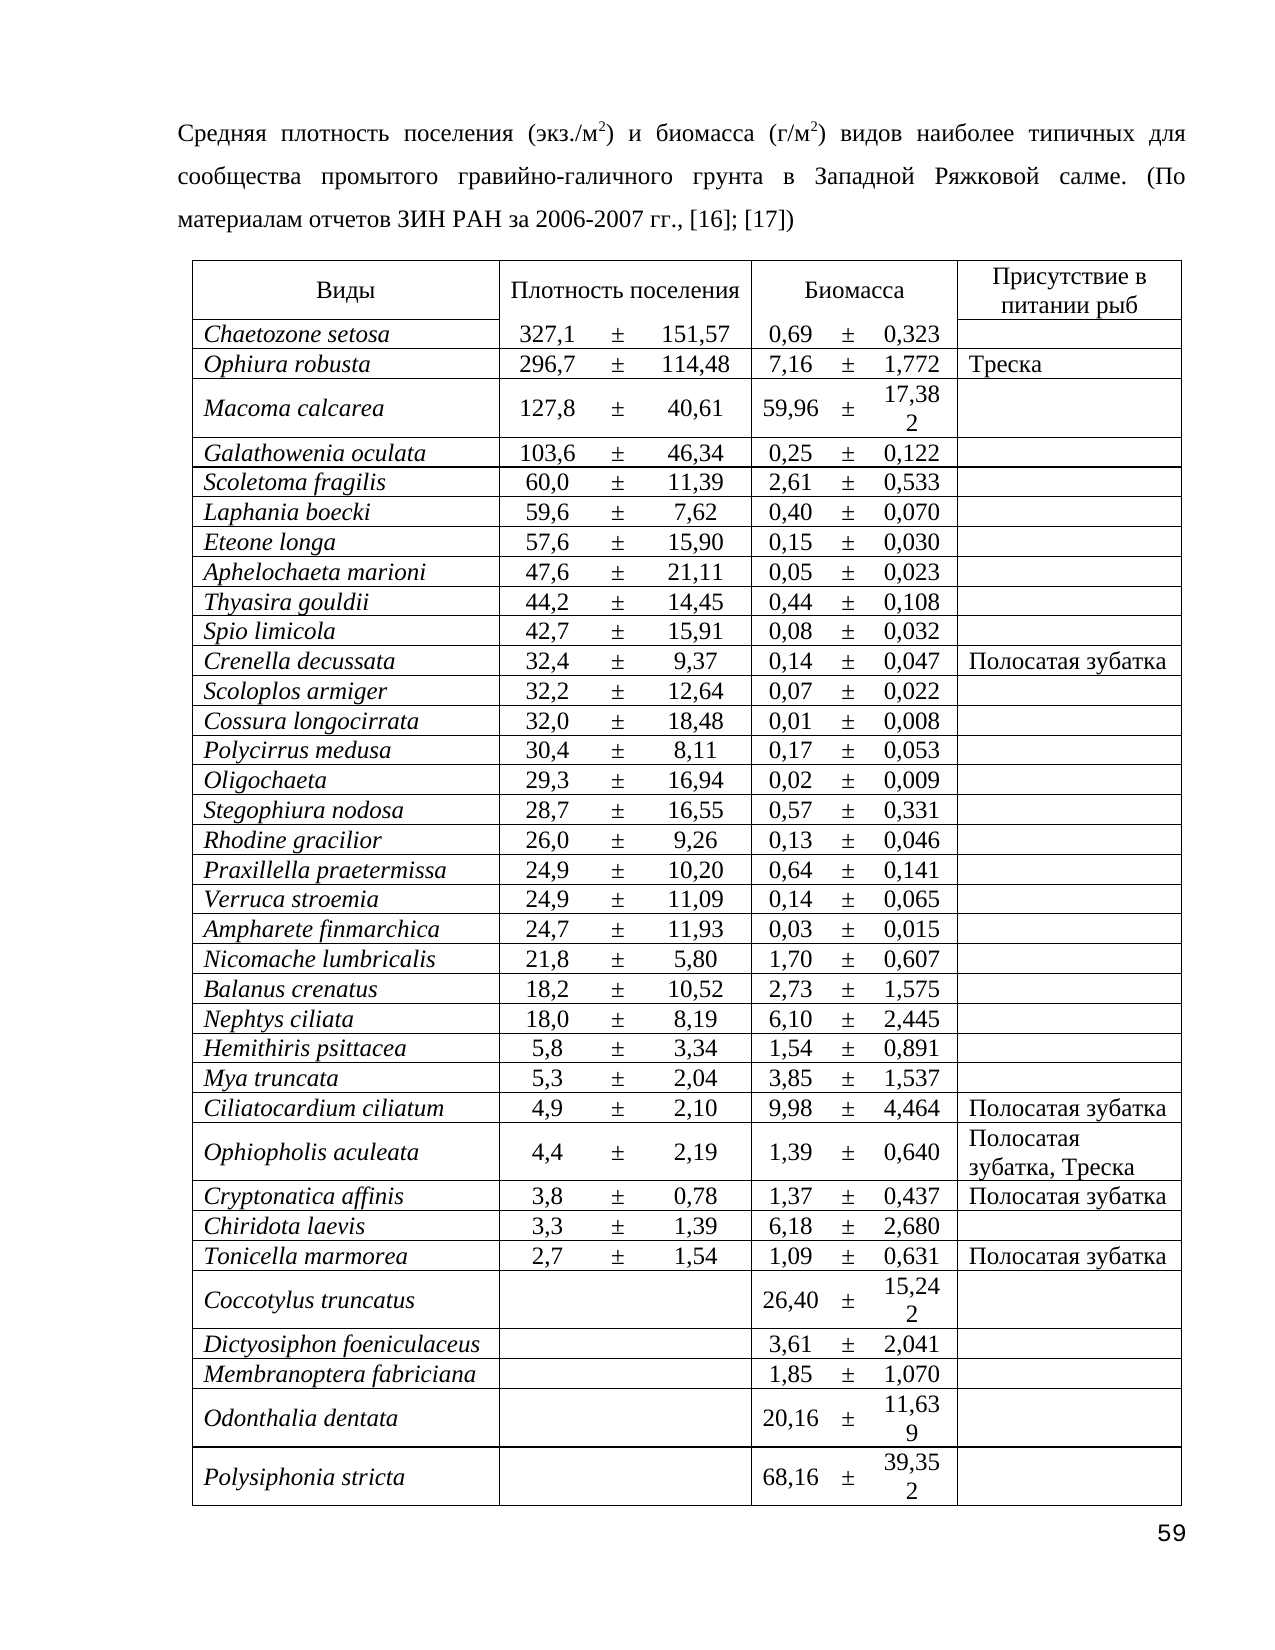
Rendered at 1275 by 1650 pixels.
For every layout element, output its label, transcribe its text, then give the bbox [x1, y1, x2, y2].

table_cell [640, 1389, 751, 1446]
table_cell Crenella decussata [193, 646, 499, 675]
table_cell ± [830, 855, 866, 883]
table_cell ± [830, 349, 866, 378]
table_cell 0,437 [866, 1181, 957, 1210]
table_cell 0,01 [752, 706, 830, 734]
table_cell 0,17 [752, 736, 830, 764]
table_cell ± [595, 736, 640, 764]
table_cell [640, 1448, 751, 1505]
table_cell 0,023 [866, 557, 957, 586]
table_cell 14,45 [640, 587, 751, 615]
table_cell Cryptonatica affinis [193, 1181, 499, 1210]
table_cell 0,07 [752, 676, 830, 705]
table_cell 0,08 [752, 616, 830, 645]
table_cell Chaetozone setosa [193, 320, 499, 348]
table_cell 9,37 [640, 646, 751, 675]
table_cell [595, 1389, 640, 1446]
table_cell 16,94 [640, 765, 751, 794]
table_cell Odonthalia dentata [193, 1389, 499, 1446]
table_cell Полосатая зубатка [958, 1093, 1181, 1122]
table_cell ± [830, 1123, 866, 1180]
table_cell 0,022 [866, 676, 957, 705]
table_cell ± [595, 1063, 640, 1092]
table_cell ± [830, 825, 866, 854]
table_cell ± [830, 765, 866, 794]
table_cell ± [595, 795, 640, 824]
table_cell [958, 736, 1181, 764]
table_cell ± [830, 527, 866, 556]
table_cell Nephtys ciliata [193, 1004, 499, 1032]
table_cell ± [830, 1448, 866, 1505]
table_cell 10,52 [640, 974, 751, 1003]
table_cell ± [830, 1063, 866, 1092]
table_cell [958, 974, 1181, 1003]
table_cell ± [595, 379, 640, 437]
table_cell 26,0 [500, 825, 595, 854]
table_cell Полосатая зубатка, Треска [958, 1123, 1181, 1180]
table_cell ± [595, 855, 640, 883]
table_cell 16,55 [640, 795, 751, 824]
table_cell ± [595, 468, 640, 496]
table_cell 18,2 [500, 974, 595, 1003]
table_cell 2,04 [640, 1063, 751, 1092]
table_cell 0,108 [866, 587, 957, 615]
table_cell 59,6 [500, 497, 595, 526]
table_cell ± [595, 1093, 640, 1122]
table_cell ± [595, 974, 640, 1003]
table_cell [958, 1271, 1181, 1328]
table_cell ± [830, 379, 866, 437]
table_cell Balanus crenatus [193, 974, 499, 1003]
table_cell 60,0 [500, 468, 595, 496]
table_cell [958, 1004, 1181, 1032]
table_cell 0,640 [866, 1123, 957, 1180]
table_cell 47,6 [500, 557, 595, 586]
table_cell 5,80 [640, 944, 751, 973]
table_cell ± [830, 1093, 866, 1122]
table_cell 4,464 [866, 1093, 957, 1122]
table_cell 2,10 [640, 1093, 751, 1122]
table_cell ± [595, 825, 640, 854]
table_cell 32,0 [500, 706, 595, 734]
table_cell ± [595, 438, 640, 466]
table_cell [958, 676, 1181, 705]
table_cell Polycirrus medusa [193, 736, 499, 764]
table_cell 5,3 [500, 1063, 595, 1092]
table_cell [958, 527, 1181, 556]
table_cell 21,11 [640, 557, 751, 586]
table_cell [958, 944, 1181, 973]
table_cell 20,16 [752, 1389, 830, 1446]
table_cell 327,1 [500, 319, 595, 348]
table_cell ± [830, 438, 866, 466]
table_cell Praxillella praetermissa [193, 855, 499, 883]
table_cell ± [830, 616, 866, 645]
table_cell Ophiura robusta [193, 349, 499, 378]
table_cell 0,009 [866, 765, 957, 794]
table_cell 0,533 [866, 468, 957, 496]
table_cell ± [830, 1241, 866, 1270]
table_cell 2,19 [640, 1123, 751, 1180]
table_cell 0,053 [866, 736, 957, 764]
table_cell [958, 706, 1181, 734]
table_cell 9,26 [640, 825, 751, 854]
table_cell ± [595, 497, 640, 526]
table_cell 10,20 [640, 855, 751, 883]
table_cell 39,352 [866, 1448, 957, 1505]
table_cell ± [830, 736, 866, 764]
table_cell ± [595, 1211, 640, 1240]
table_cell ± [595, 1241, 640, 1270]
table_cell [958, 497, 1181, 526]
table_cell 15,242 [866, 1271, 957, 1328]
table_cell 0,25 [752, 438, 830, 466]
table_cell Mya truncata [193, 1063, 499, 1092]
table_cell 0,047 [866, 646, 957, 675]
table_cell ± [595, 1034, 640, 1062]
table_cell 0,891 [866, 1034, 957, 1062]
table_cell 40,61 [640, 379, 751, 437]
table_cell [500, 1359, 595, 1388]
table_header Биомасса [752, 261, 957, 318]
table_cell [595, 1329, 640, 1358]
table_cell 28,7 [500, 795, 595, 824]
table_cell 21,8 [500, 944, 595, 973]
table_cell [958, 1448, 1181, 1505]
table_cell Macoma calcarea [193, 379, 499, 437]
table_cell [958, 379, 1181, 437]
table_cell Eteone longa [193, 527, 499, 556]
table_cell 4,9 [500, 1093, 595, 1122]
table_cell 11,09 [640, 885, 751, 913]
table_cell 68,16 [752, 1448, 830, 1505]
table_cell Stegophiura nodosa [193, 795, 499, 824]
table_cell [958, 1359, 1181, 1388]
table_cell 32,2 [500, 676, 595, 705]
table_cell ± [595, 1123, 640, 1180]
table_cell Dictyosiphon foeniculaceus [193, 1329, 499, 1358]
table_cell Chiridota laevis [193, 1211, 499, 1240]
table_cell ± [830, 557, 866, 586]
table_cell ± [830, 1211, 866, 1240]
table_cell 5,8 [500, 1034, 595, 1062]
table_cell 2,7 [500, 1241, 595, 1270]
table_cell ± [830, 1271, 866, 1328]
table_cell 0,14 [752, 885, 830, 913]
table_cell 26,40 [752, 1271, 830, 1328]
table_cell Nicomache lumbricalis [193, 944, 499, 973]
table_cell [640, 1271, 751, 1328]
table_cell 11,39 [640, 468, 751, 496]
table_cell 9,98 [752, 1093, 830, 1122]
table_cell Hemithiris psittacea [193, 1034, 499, 1062]
table_cell [958, 320, 1181, 348]
table_cell 17,382 [866, 379, 957, 437]
table_cell 1,070 [866, 1359, 957, 1388]
table_cell 0,03 [752, 914, 830, 943]
table_cell 6,10 [752, 1004, 830, 1032]
table_cell ± [830, 1181, 866, 1210]
table_cell [958, 765, 1181, 794]
table_cell 0,05 [752, 557, 830, 586]
table_cell 1,54 [640, 1241, 751, 1270]
table_cell 8,19 [640, 1004, 751, 1032]
table_cell [958, 1034, 1181, 1062]
table_cell 57,6 [500, 527, 595, 556]
table_cell ± [595, 587, 640, 615]
table_cell ± [830, 587, 866, 615]
table_cell Ampharete finmarchica [193, 914, 499, 943]
table_cell ± [595, 1004, 640, 1032]
table_cell 15,91 [640, 616, 751, 645]
table_cell 0,69 [752, 319, 830, 348]
table_cell 2,445 [866, 1004, 957, 1032]
table_header Присутствие в питании рыб [958, 261, 1181, 318]
table_cell 7,62 [640, 497, 751, 526]
table_cell [958, 557, 1181, 586]
table_cell [958, 1329, 1181, 1358]
table_cell 114,48 [640, 349, 751, 378]
table_cell ± [595, 557, 640, 586]
table_cell ± [595, 646, 640, 675]
table_cell 0,141 [866, 855, 957, 883]
table_cell 3,85 [752, 1063, 830, 1092]
table_cell Aphelochaeta marioni [193, 557, 499, 586]
table_cell 1,37 [752, 1181, 830, 1210]
table_cell [500, 1389, 595, 1446]
table_cell Полосатая зубатка [958, 646, 1181, 675]
table_cell [958, 438, 1181, 466]
table_cell 1,09 [752, 1241, 830, 1270]
table_cell ± [830, 1359, 866, 1388]
table_cell [595, 1271, 640, 1328]
table_cell Полосатая зубатка [958, 1181, 1181, 1210]
table_cell ± [830, 1004, 866, 1032]
table_cell ± [830, 646, 866, 675]
table_cell [595, 1448, 640, 1505]
table_cell ± [595, 706, 640, 734]
table_cell 11,93 [640, 914, 751, 943]
table_cell 0,046 [866, 825, 957, 854]
table_header Виды [193, 261, 499, 318]
table_cell ± [595, 616, 640, 645]
table_cell 103,6 [500, 438, 595, 466]
table_cell 0,015 [866, 914, 957, 943]
table_cell [500, 1271, 595, 1328]
table_cell [958, 885, 1181, 913]
table_cell 24,9 [500, 855, 595, 883]
table_cell Laphania boecki [193, 497, 499, 526]
table_cell 3,61 [752, 1329, 830, 1358]
table_cell 0,78 [640, 1181, 751, 1210]
table_cell [500, 1329, 595, 1358]
table_cell ± [830, 885, 866, 913]
table_cell Scoloplos armiger [193, 676, 499, 705]
table_cell Треска [958, 349, 1181, 378]
table_cell [958, 616, 1181, 645]
table_cell 2,61 [752, 468, 830, 496]
table_cell ± [830, 319, 866, 348]
table_cell 6,18 [752, 1211, 830, 1240]
table_cell 8,11 [640, 736, 751, 764]
table_cell 0,065 [866, 885, 957, 913]
table_cell 15,90 [640, 527, 751, 556]
table_cell [958, 587, 1181, 615]
table_cell [958, 1211, 1181, 1240]
table_cell ± [595, 765, 640, 794]
table_cell ± [595, 885, 640, 913]
table_cell [958, 1063, 1181, 1092]
table_cell 2,041 [866, 1329, 957, 1358]
table_cell ± [830, 1034, 866, 1062]
table_cell [958, 914, 1181, 943]
table_cell 0,122 [866, 438, 957, 466]
table_cell ± [830, 497, 866, 526]
table_cell 0,57 [752, 795, 830, 824]
table_cell ± [830, 1389, 866, 1446]
table_cell [958, 825, 1181, 854]
table_cell [958, 795, 1181, 824]
table_cell 1,39 [752, 1123, 830, 1180]
table_cell ± [830, 706, 866, 734]
table_cell Scoletoma fragilis [193, 468, 499, 496]
table_cell Cossura longocirrata [193, 706, 499, 734]
table_cell Polysiphonia stricta [193, 1448, 499, 1505]
table_cell 2,73 [752, 974, 830, 1003]
table_cell 1,39 [640, 1211, 751, 1240]
table_cell ± [595, 1181, 640, 1210]
table_cell 4,4 [500, 1123, 595, 1180]
table_cell Ophiopholis aculeata [193, 1123, 499, 1180]
table_cell ± [595, 527, 640, 556]
table_cell ± [830, 974, 866, 1003]
table_cell [640, 1329, 751, 1358]
table_cell 0,13 [752, 825, 830, 854]
table_cell [958, 1389, 1181, 1446]
table_cell 7,16 [752, 349, 830, 378]
table_cell 127,8 [500, 379, 595, 437]
table_cell 0,631 [866, 1241, 957, 1270]
table_cell 151,57 [640, 319, 751, 348]
table_cell Membranoptera fabriciana [193, 1359, 499, 1388]
table_cell 0,008 [866, 706, 957, 734]
table_cell ± [830, 468, 866, 496]
table_cell 3,34 [640, 1034, 751, 1062]
table_cell [500, 1448, 595, 1505]
table_cell 0,14 [752, 646, 830, 675]
table_cell 29,3 [500, 765, 595, 794]
table_cell 0,070 [866, 497, 957, 526]
table_cell ± [830, 795, 866, 824]
table_cell 1,772 [866, 349, 957, 378]
table_cell 59,96 [752, 379, 830, 437]
table_cell 1,54 [752, 1034, 830, 1062]
table_cell 46,34 [640, 438, 751, 466]
table_cell Coccotylus truncatus [193, 1271, 499, 1328]
table_cell 3,8 [500, 1181, 595, 1210]
table_cell Thyasira gouldii [193, 587, 499, 615]
table_cell 0,607 [866, 944, 957, 973]
text Средняя плотность поселения (экз./м2) и биомасса (г/м2) видов наиболее типичных для сообщества промытого гравийно-галичного грунта в Западной Ряжковой салме. (По материалам отчетов ЗИН РАН за 2006-2007 гг., [16]; [17]) [177, 118, 1186, 233]
table_cell 24,7 [500, 914, 595, 943]
table_cell 24,9 [500, 885, 595, 913]
table_cell ± [595, 914, 640, 943]
table_cell 0,44 [752, 587, 830, 615]
table_cell Tonicella marmorea [193, 1241, 499, 1270]
table_cell 11,639 [866, 1389, 957, 1446]
table_cell ± [595, 944, 640, 973]
table_cell ± [830, 944, 866, 973]
table_cell 1,85 [752, 1359, 830, 1388]
table_cell 0,030 [866, 527, 957, 556]
table_cell 42,7 [500, 616, 595, 645]
table_cell ± [595, 676, 640, 705]
table_cell [958, 468, 1181, 496]
table_cell ± [595, 349, 640, 378]
table_cell 296,7 [500, 349, 595, 378]
table_cell Spio limicola [193, 616, 499, 645]
table_cell Полосатая зубатка [958, 1241, 1181, 1270]
table_cell 12,64 [640, 676, 751, 705]
table_cell 1,575 [866, 974, 957, 1003]
table_cell 3,3 [500, 1211, 595, 1240]
table_cell 0,15 [752, 527, 830, 556]
table_cell Galathowenia oculata [193, 438, 499, 466]
table_cell 44,2 [500, 587, 595, 615]
table_cell 18,48 [640, 706, 751, 734]
table_cell 2,680 [866, 1211, 957, 1240]
table_cell [595, 1359, 640, 1388]
table_header Плотность поселения [500, 261, 751, 318]
table_cell 30,4 [500, 736, 595, 764]
table_cell ± [830, 914, 866, 943]
table_cell 0,64 [752, 855, 830, 883]
table_cell ± [595, 319, 640, 348]
table_cell 0,323 [866, 319, 957, 348]
table_cell ± [830, 676, 866, 705]
table_cell 0,02 [752, 765, 830, 794]
table_cell Oligochaeta [193, 765, 499, 794]
table_cell 0,40 [752, 497, 830, 526]
table_cell Verruca stroemia [193, 885, 499, 913]
table_cell 32,4 [500, 646, 595, 675]
table_cell Rhodine gracilior [193, 825, 499, 854]
table_cell 0,331 [866, 795, 957, 824]
table_cell 1,537 [866, 1063, 957, 1092]
table_cell 1,70 [752, 944, 830, 973]
table_cell 18,0 [500, 1004, 595, 1032]
table_cell 0,032 [866, 616, 957, 645]
table_cell [958, 855, 1181, 883]
table_cell [640, 1359, 751, 1388]
table_cell Ciliatocardium ciliatum [193, 1093, 499, 1122]
table_cell ± [830, 1329, 866, 1358]
